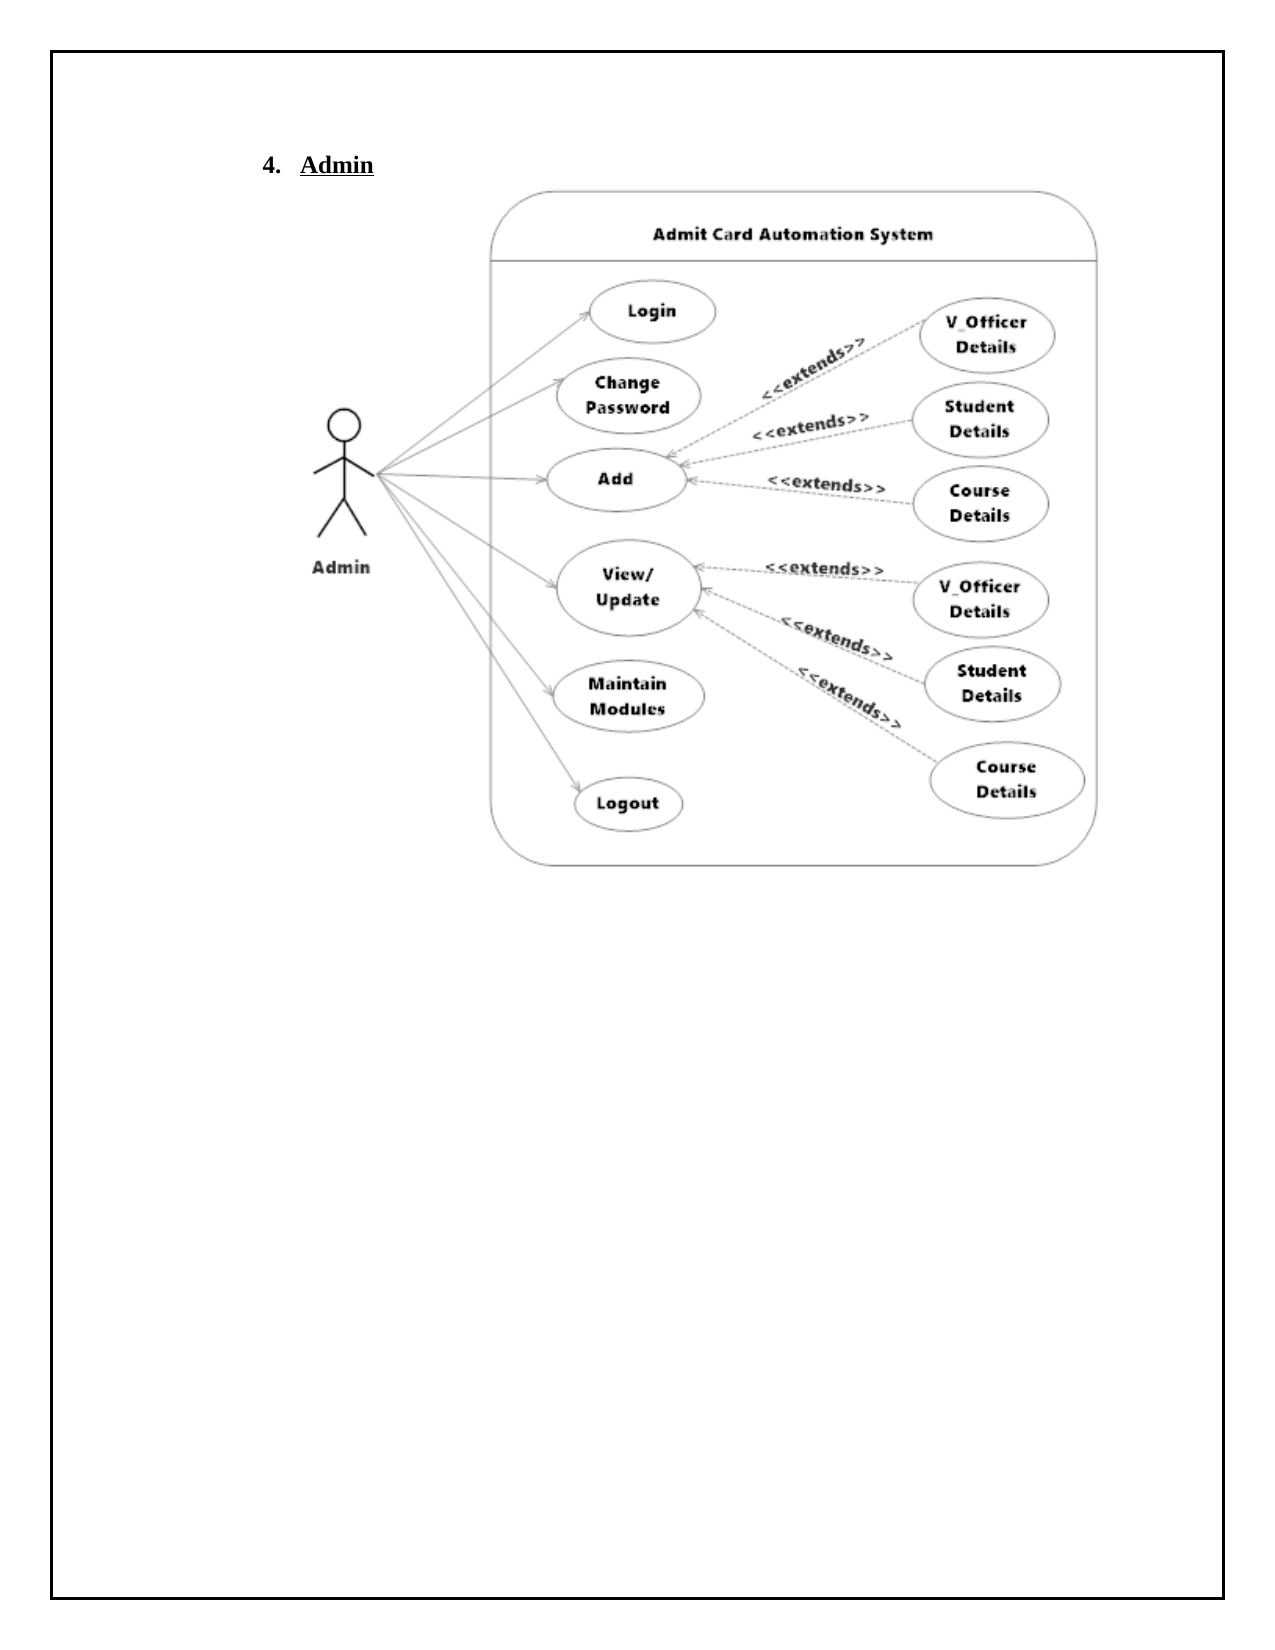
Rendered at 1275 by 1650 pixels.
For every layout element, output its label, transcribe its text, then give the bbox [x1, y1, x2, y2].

list Admin [262, 150, 1087, 179]
picture [300, 183, 1144, 873]
